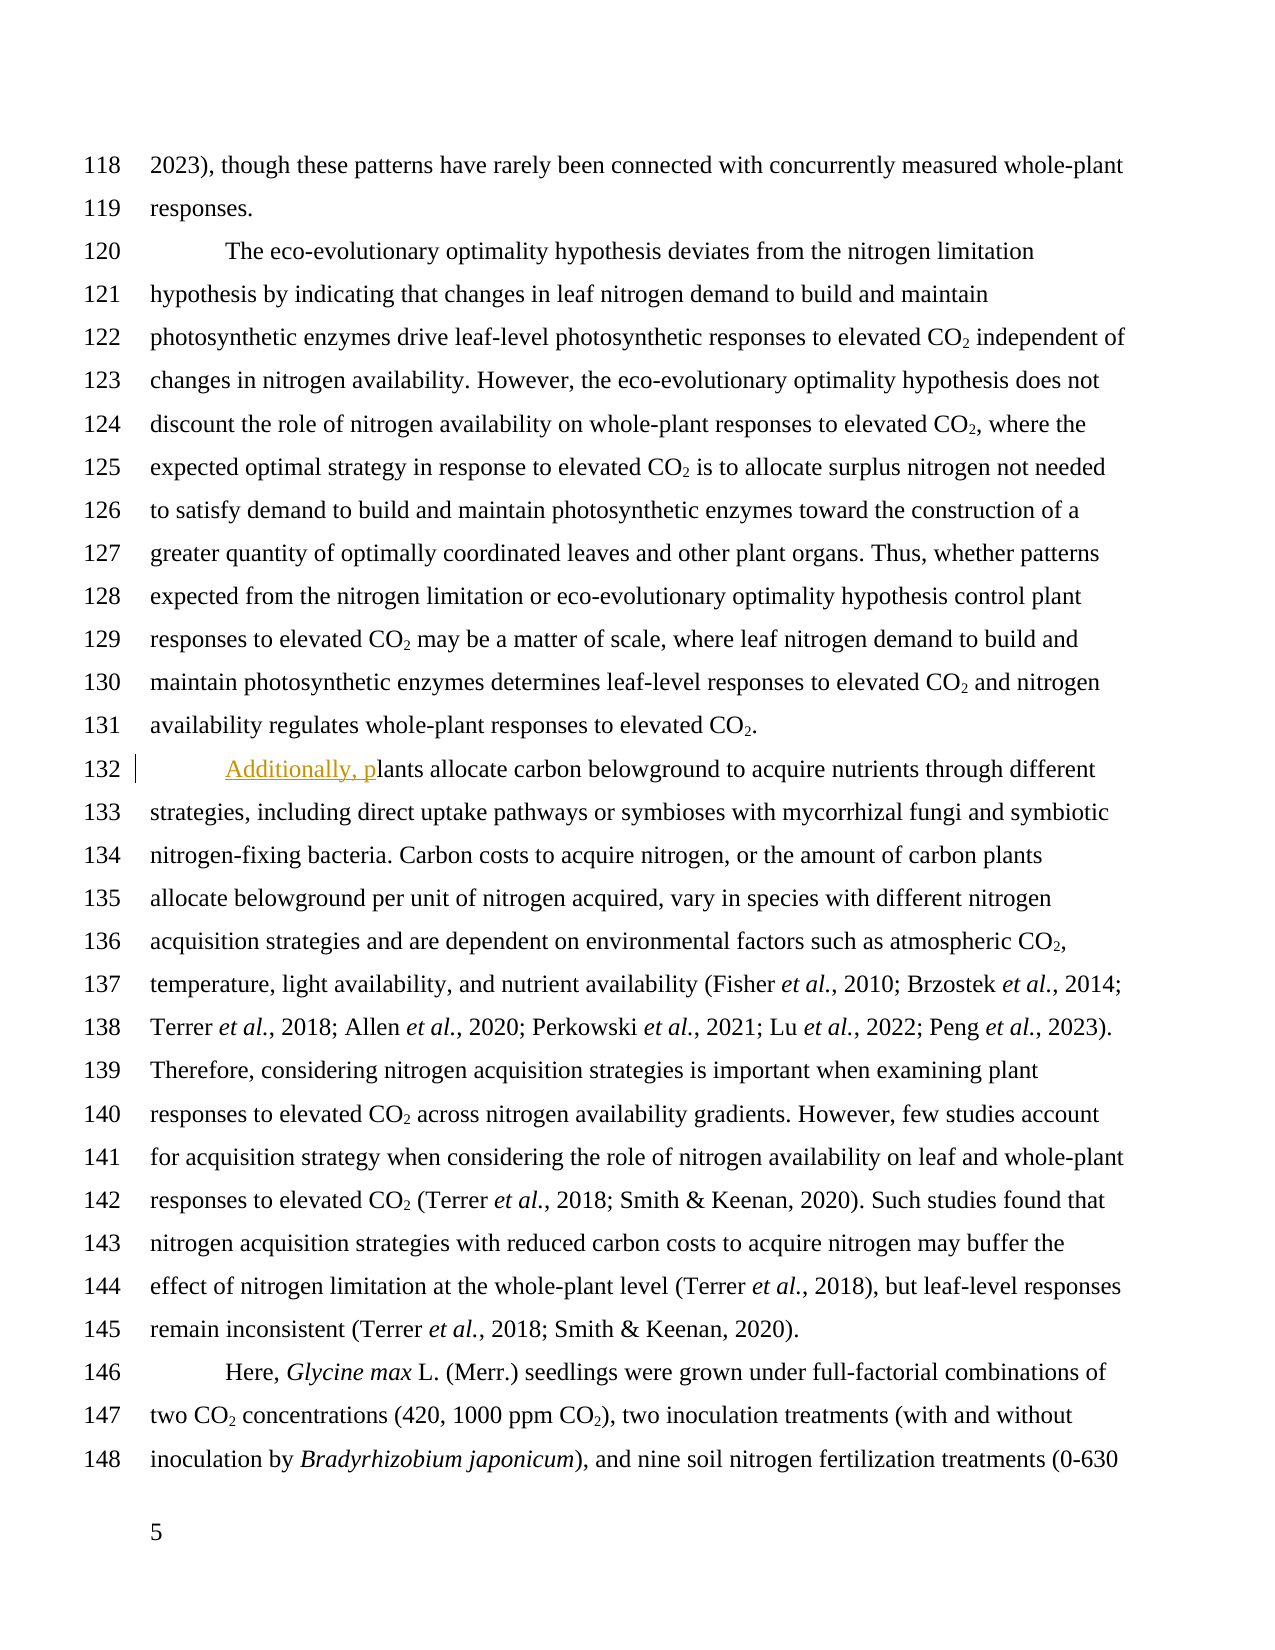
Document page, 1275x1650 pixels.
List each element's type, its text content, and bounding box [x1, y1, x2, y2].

text lants allocate carbon belowground to acquire nutrients through different strategies, including direct uptake pathways or symbioses with mycorrhizal fungi and symbiotic nitrogen-fixing bacteria. Carbon costs to acquire nitrogen, or the amount of carbon plants allocate belowground per unit of nitrogen acquired, vary in species with different nitrogen acquisition strategies and are dependent on environmental factors such as atmospheric CO2, temperature, light availability, and nutrient availability . Therefore, considering nitrogen acquisition strategies is important when examining plant responses to elevated CO2 across nitrogen availability gradients. However, few studies account for acquisition strategy when considering the role of nitrogen availability on leaf and whole-plant responses to elevated CO2 . Such studies found that nitrogen acquisition strategies with reduced carbon costs to acquire nitrogen may buffer the effect of nitrogen limitation at the whole-plant level , but leaf-level responses remain inconsistent . [150, 754, 1125, 1343]
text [150, 1357, 1125, 1472]
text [150, 150, 1125, 222]
text The eco-evolutionary optimality hypothesis deviates from the nitrogen limitation hypothesis by indicating that changes in leaf nitrogen demand to build and maintain photosynthetic enzymes drive leaf-level photosynthetic responses to elevated CO2 independent of changes in nitrogen availability. However, the eco-evolutionary optimality hypothesis does not discount the role of nitrogen availability on whole-plant responses to elevated CO2, where the expected optimal strategy in response to elevated CO2 is to allocate surplus nitrogen not needed to satisfy demand to build and maintain photosynthetic enzymes toward the construction of a greater quantity of optimally coordinated leaves and other plant organs. Thus, whether patterns expected from the nitrogen limitation or eco-evolutionary optimality hypothesis control plant responses to elevated CO2 may be a matter of scale, where leaf nitrogen demand to build and maintain photosynthetic enzymes determines leaf-level responses to elevated CO2 and nitrogen availability regulates whole-plant responses to elevated CO2. [150, 236, 1125, 739]
